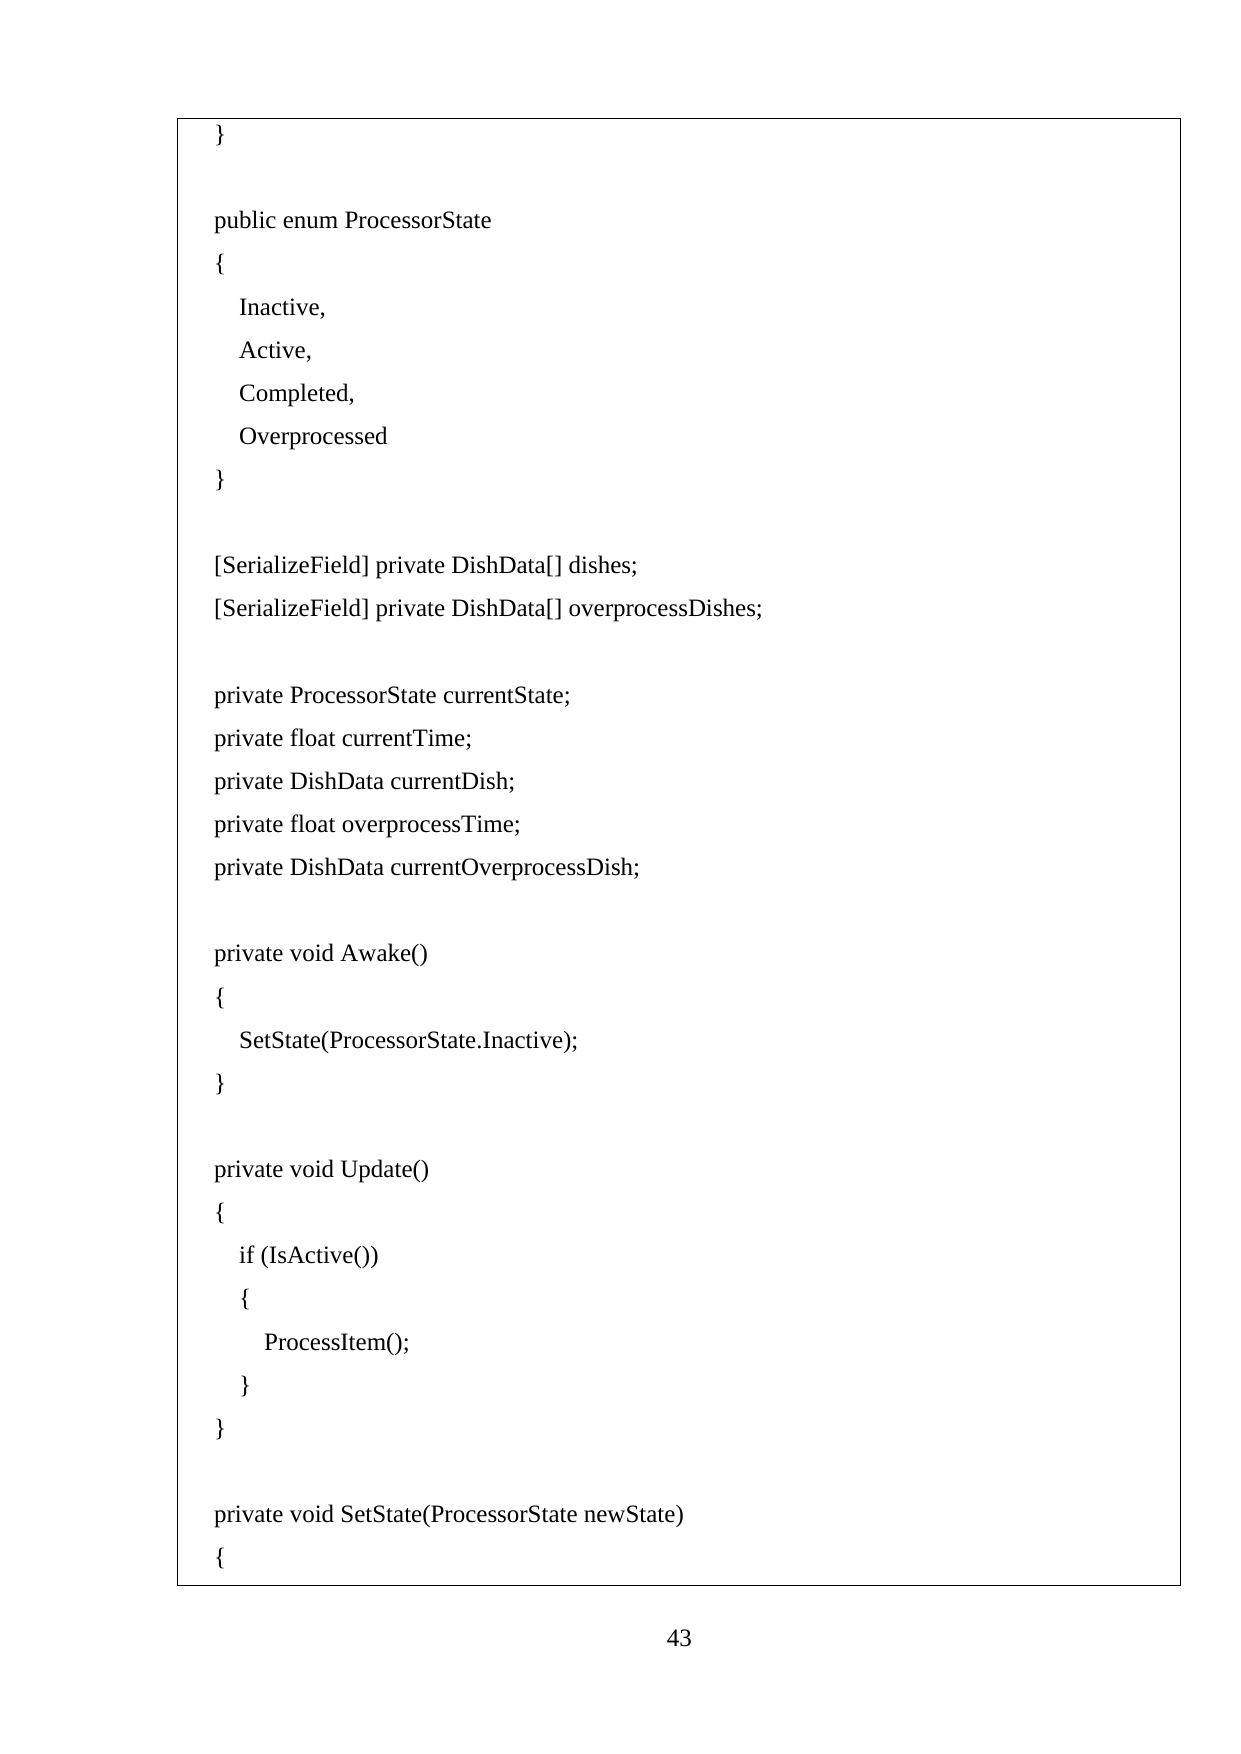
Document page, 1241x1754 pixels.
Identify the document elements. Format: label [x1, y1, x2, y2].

table_header [178, 119, 1180, 1585]
